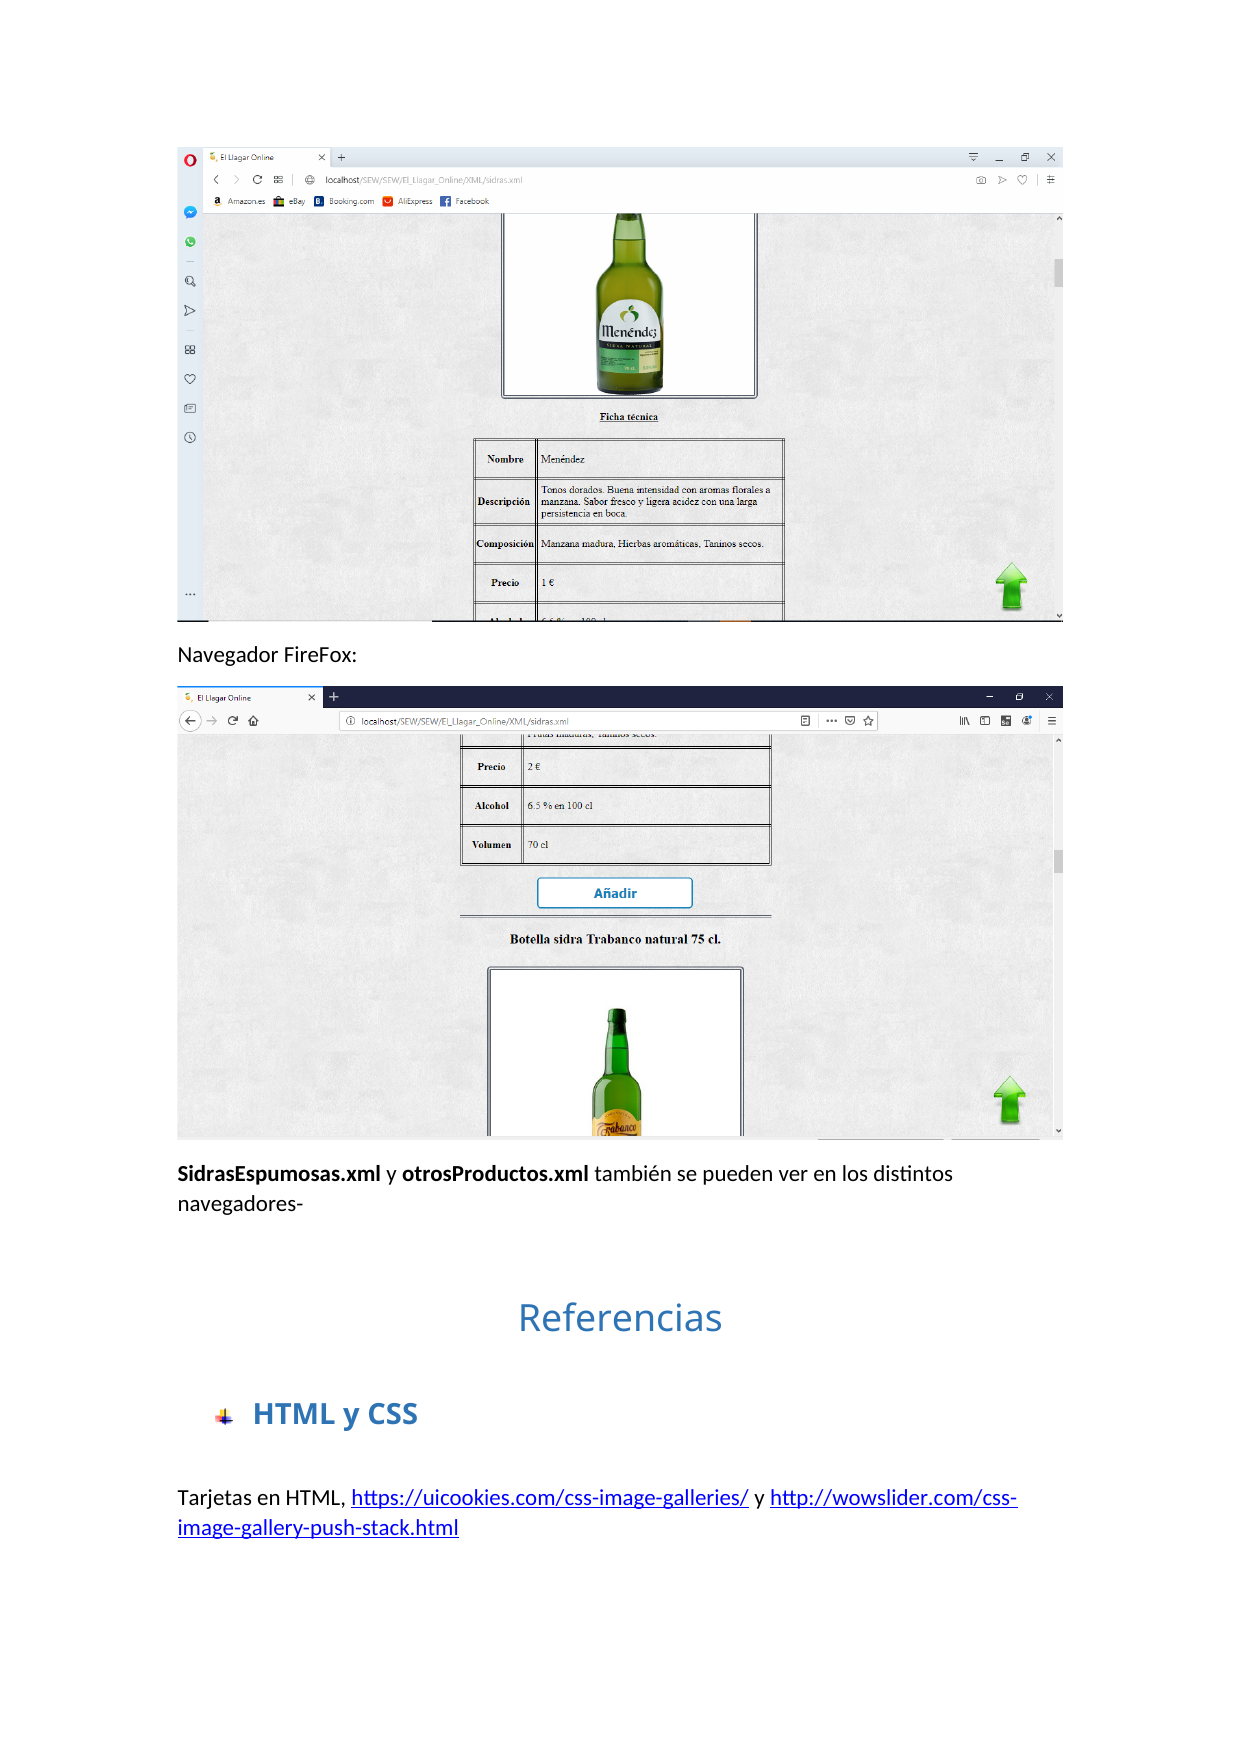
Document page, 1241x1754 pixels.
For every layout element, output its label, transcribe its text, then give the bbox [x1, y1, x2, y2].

subtitle HTML y CSS [215, 1393, 1063, 1433]
subtitle Referencias [177, 1291, 1063, 1342]
text SidrasEspumosas.xml y otrosProductos.xml también se pueden ver en los distintos navegadores- [177, 1159, 1063, 1217]
picture [177, 147, 1063, 622]
text Tarjetas en HTML, https://uicookies.com/css-image-galleries/ y http://wowslider.com/css-image-gallery-push-stack.html [177, 1483, 1063, 1541]
text Navegador FireFox: [177, 640, 1063, 668]
picture [215, 1407, 233, 1425]
picture [177, 686, 1063, 1140]
